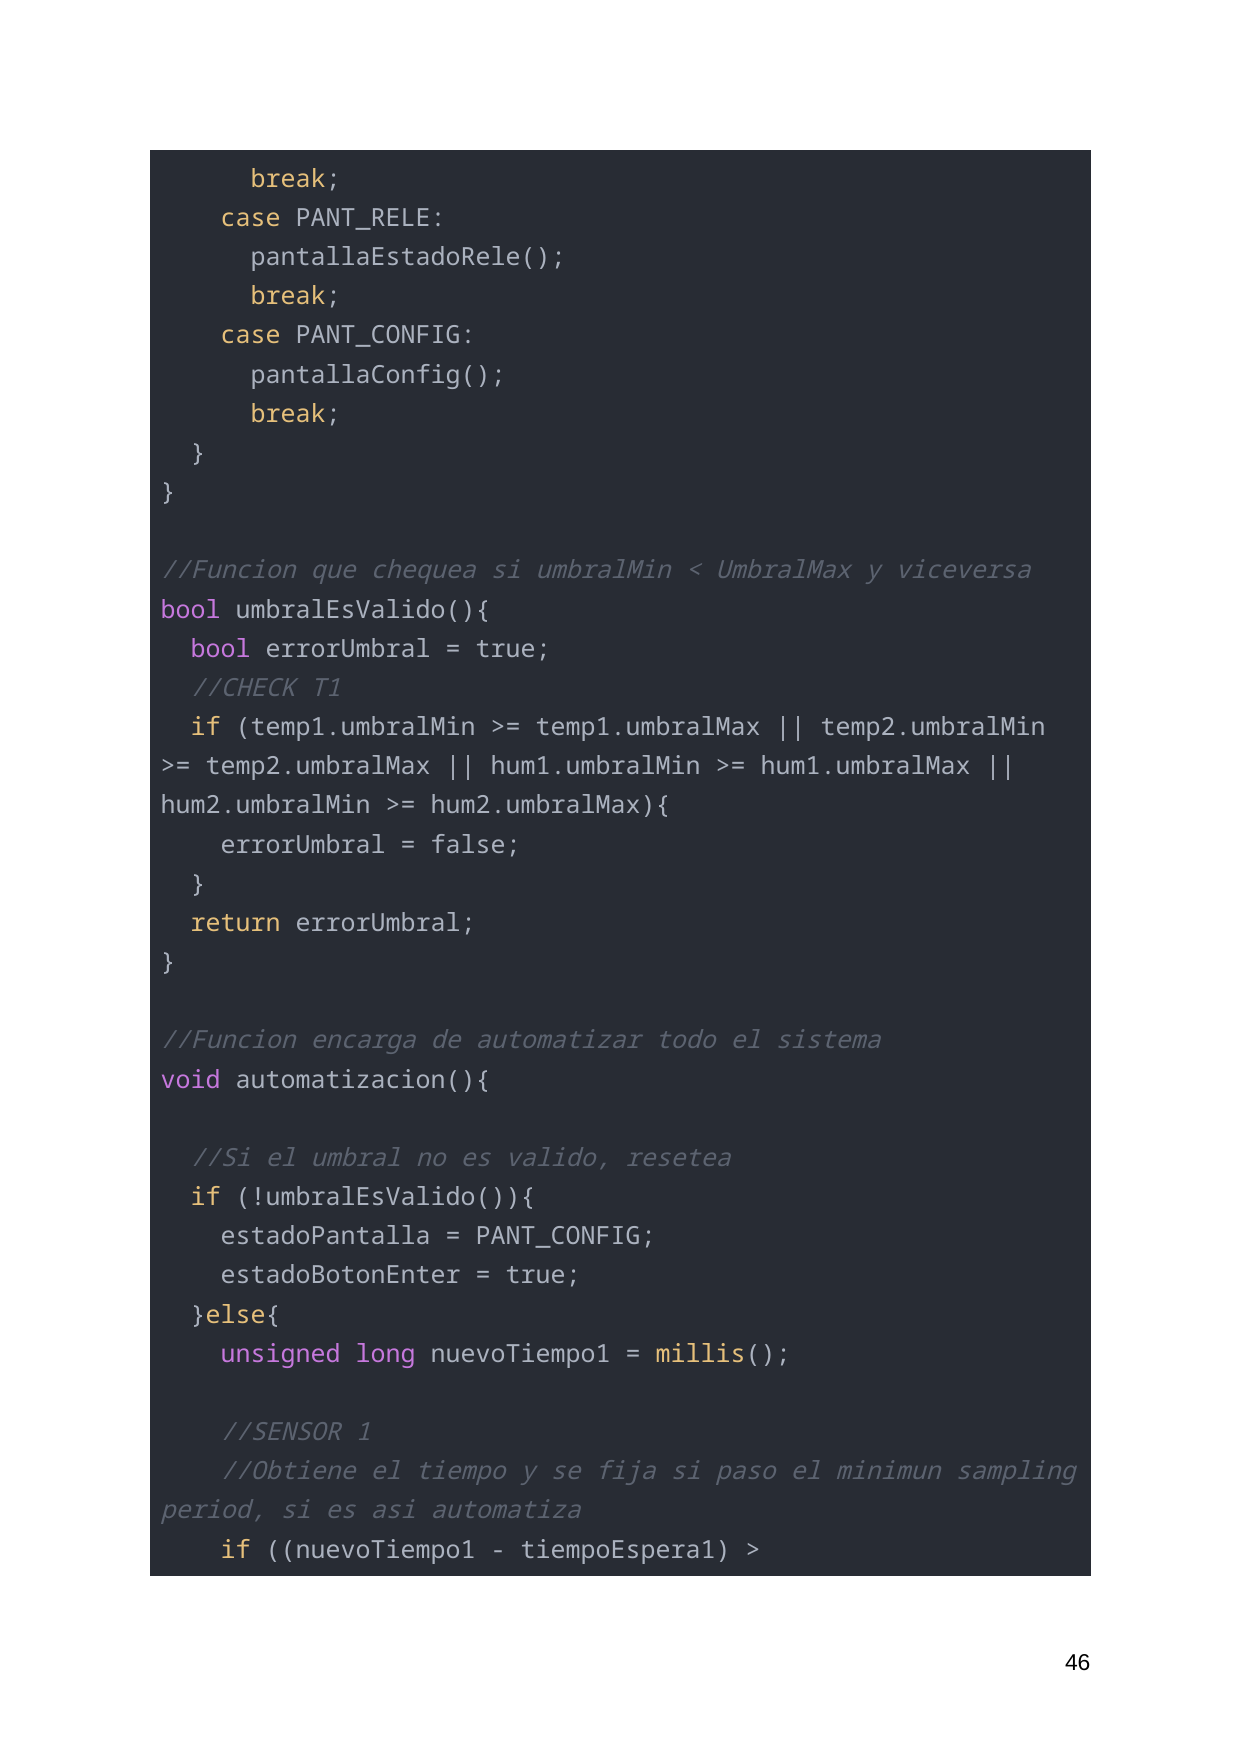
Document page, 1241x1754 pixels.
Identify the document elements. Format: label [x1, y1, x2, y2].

table_header [150, 150, 1091, 1576]
